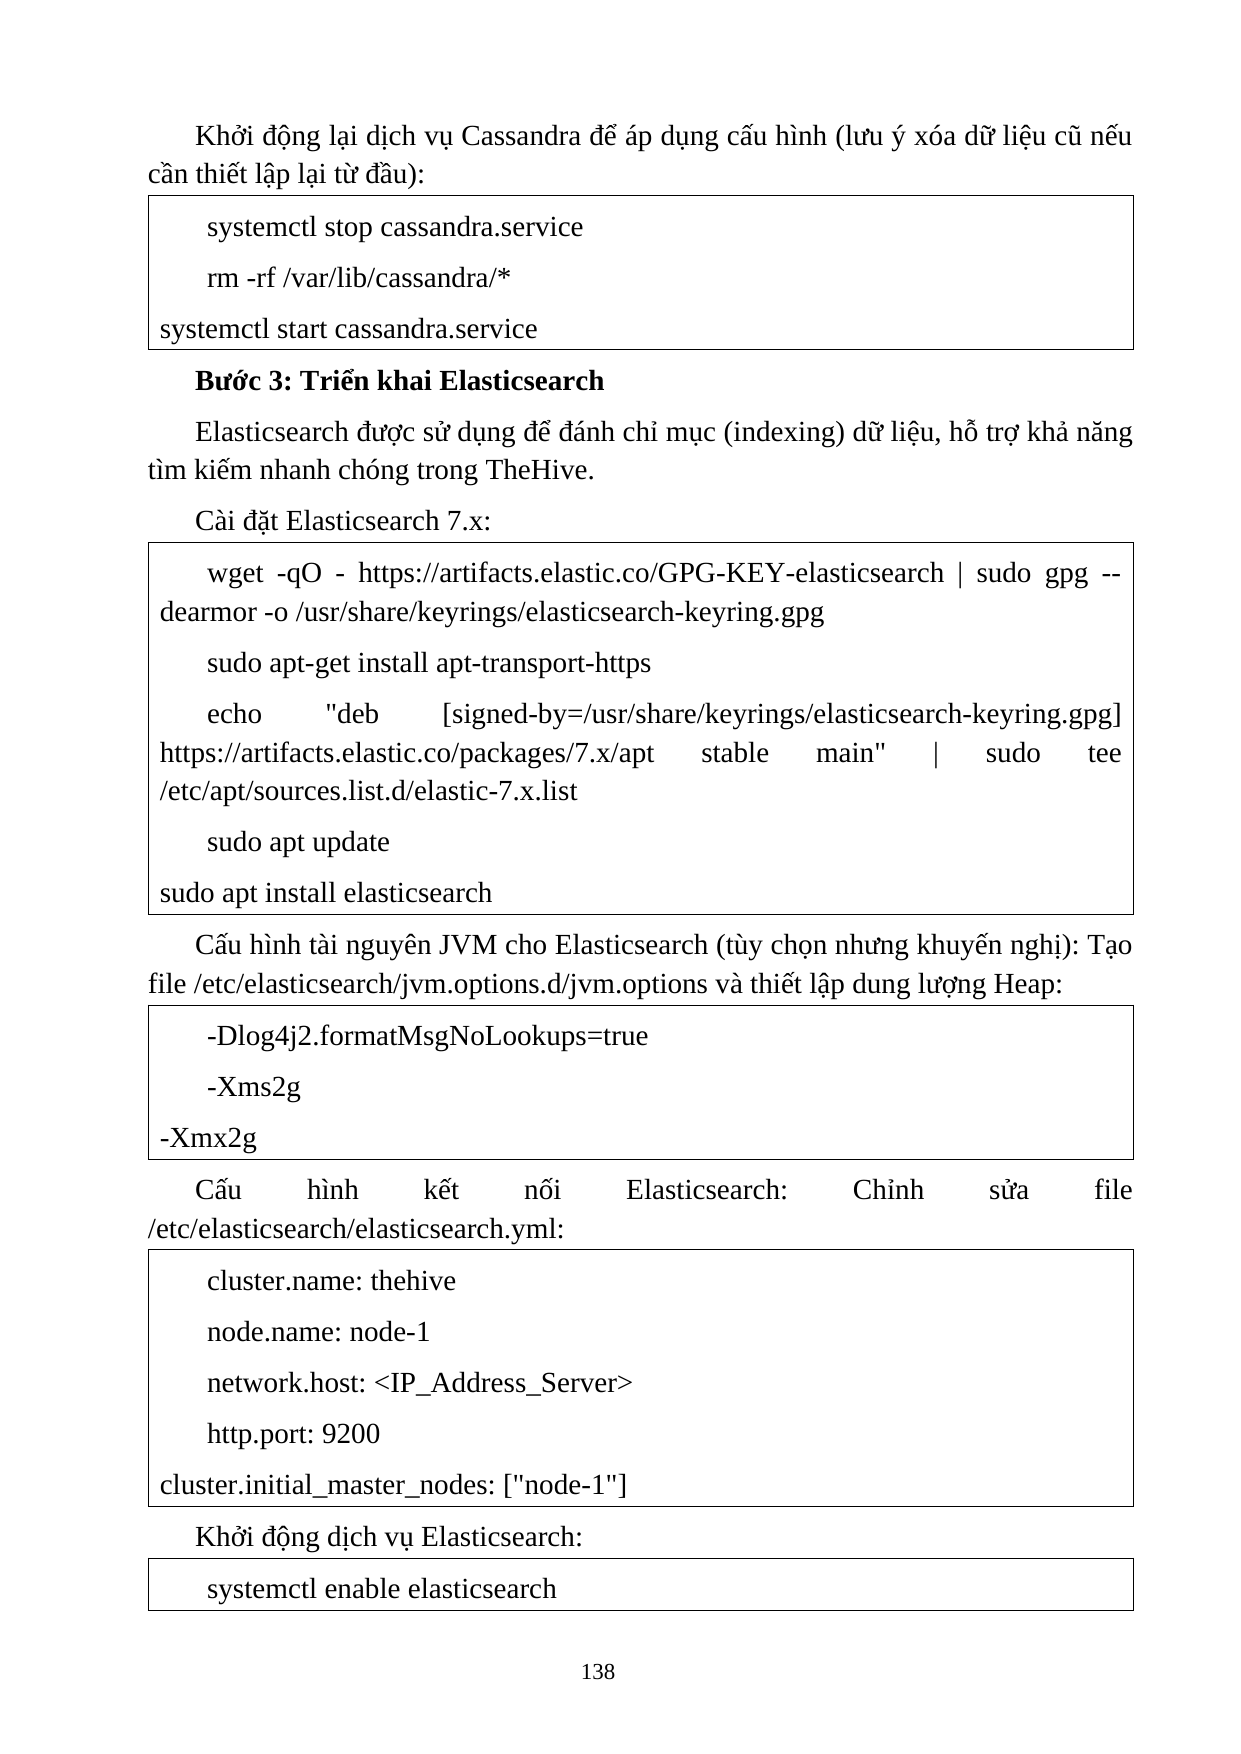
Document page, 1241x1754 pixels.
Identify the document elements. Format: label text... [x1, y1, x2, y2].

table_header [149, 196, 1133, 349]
text Elasticsearch được sử dụng để đánh chỉ mục (indexing) dữ liệu, hỗ trợ khả năng tìm kiếm nhanh chóng trong TheHive. [148, 414, 1134, 486]
text Bước 3: Triển khai Elasticsearch [148, 363, 1134, 396]
text Khởi động dịch vụ Elasticsearch: [148, 1519, 1134, 1553]
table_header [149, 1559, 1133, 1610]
text Cấu hình kết nối Elasticsearch: Chỉnh sửa file /etc/elasticsearch/elasticsearch.yml: [148, 1172, 1134, 1244]
text Khởi động lại dịch vụ Cassandra để áp dụng cấu hình (lưu ý xóa dữ liệu cũ nếu cần thiết lập lại từ đầu): [148, 118, 1134, 190]
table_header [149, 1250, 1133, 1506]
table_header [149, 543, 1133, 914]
text Cài đặt Elasticsearch 7.x: [148, 503, 1134, 537]
text Cấu hình tài nguyên JVM cho Elasticsearch (tùy chọn nhưng khuyến nghị): Tạo file /etc/elasticsearch/jvm.options.d/jvm.options và thiết lập dung lượng Heap: [148, 927, 1134, 999]
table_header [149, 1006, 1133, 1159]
